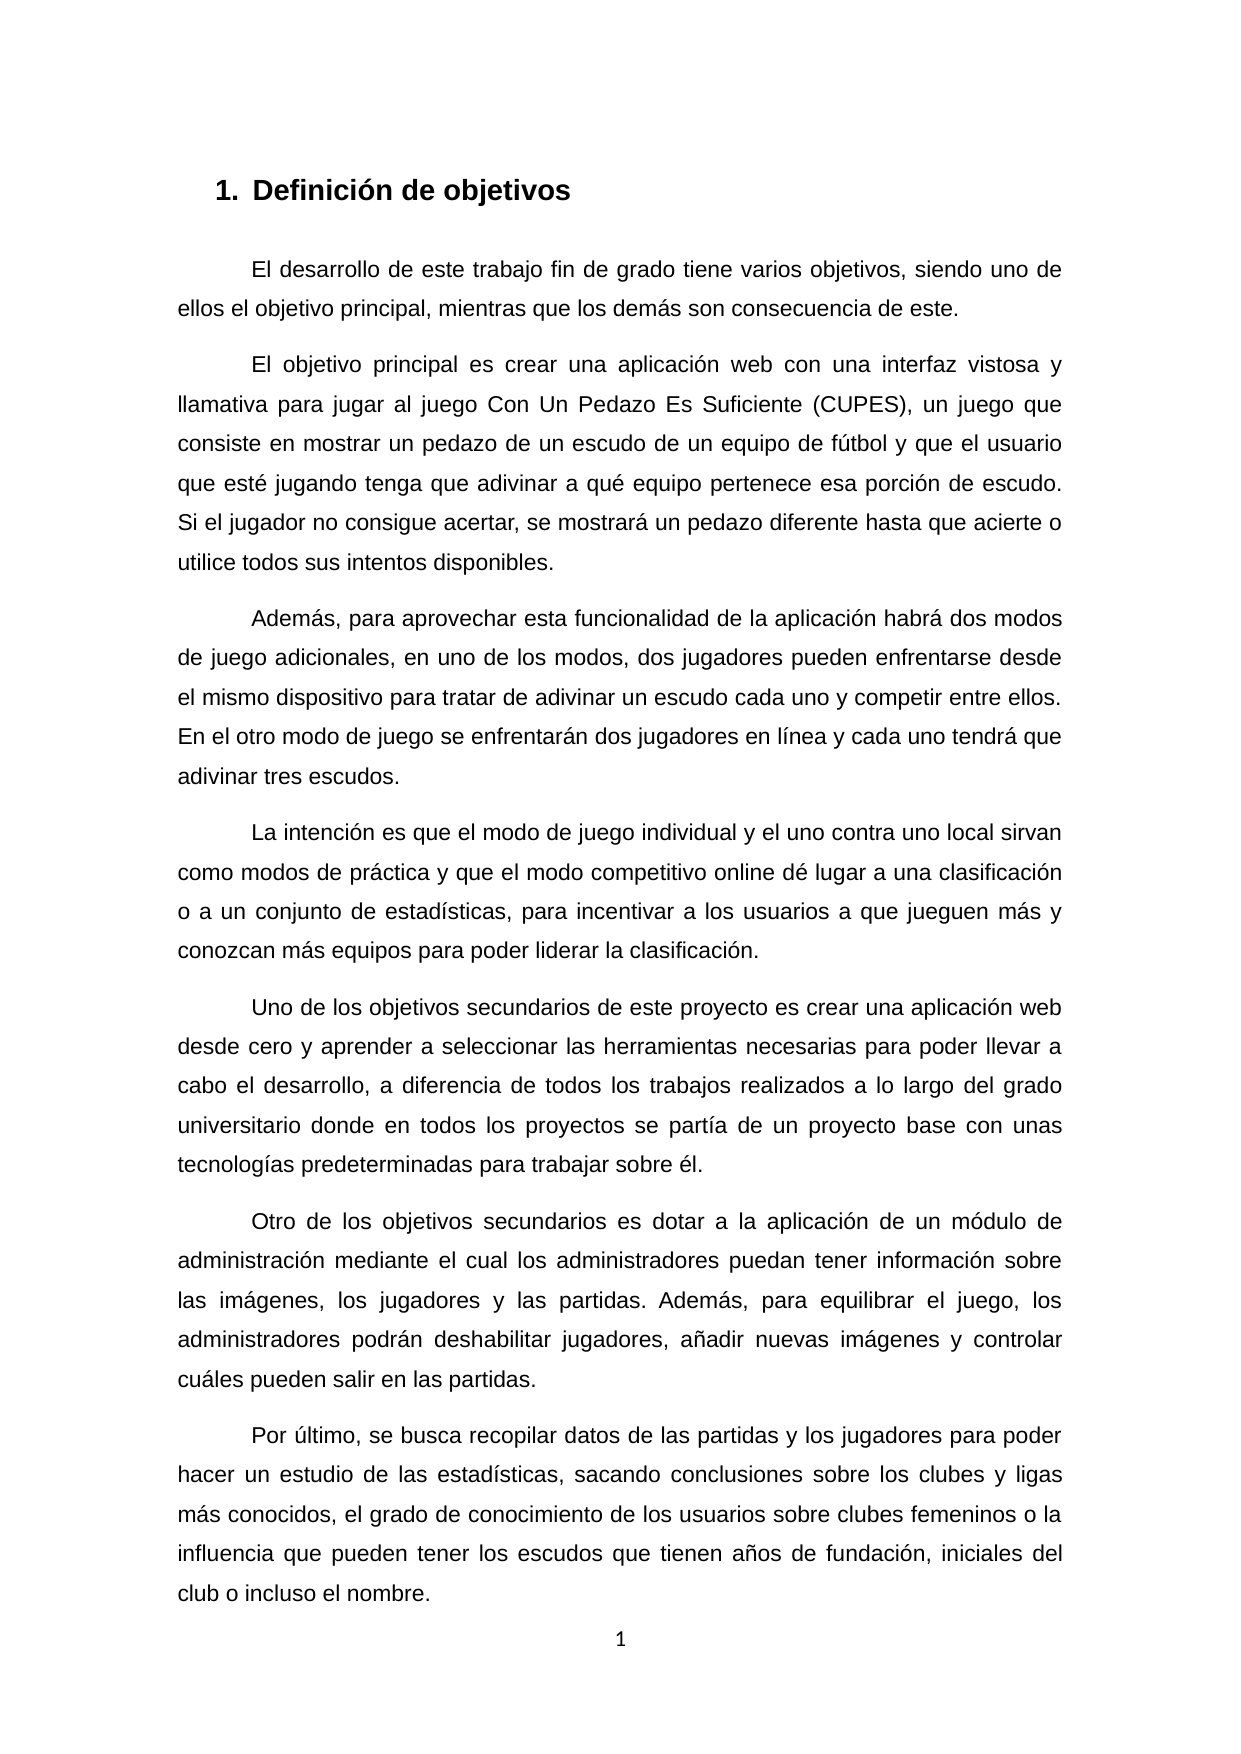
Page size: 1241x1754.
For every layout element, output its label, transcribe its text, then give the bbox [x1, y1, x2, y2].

text Otro de los objetivos secundarios es dotar a la aplicación de un módulo de administración mediante el cual los administradores puedan tener información sobre las imágenes, los jugadores y las partidas. Además, para equilibrar el juego, los administradores podrán deshabilitar jugadores, añadir nuevas imágenes y controlar cuáles pueden salir en las partidas. [177, 1208, 1063, 1392]
text Por último, se busca recopilar datos de las partidas y los jugadores para poder hacer un estudio de las estadísticas, sacando conclusiones sobre los clubes y ligas más conocidos, el grado de conocimiento de los usuarios sobre clubes femeninos o la influencia que pueden tener los escudos que tienen años de fundación, iniciales del club o incluso el nombre. [177, 1422, 1063, 1606]
text Uno de los objetivos secundarios de este proyecto es crear una aplicación web desde cero y aprender a seleccionar las herramientas necesarias para poder llevar a cabo el desarrollo, a diferencia de todos los trabajos realizados a lo largo del grado universitario donde en todos los proyectos se partía de un proyecto base con unas tecnologías predeterminadas para trabajar sobre él. [177, 993, 1063, 1178]
text La intención es que el modo de juego individual y el uno contra uno local sirvan como modos de práctica y que el modo competitivo online dé lugar a una clasificación o a un conjunto de estadísticas, para incentivar a los usuarios a que jueguen más y conozcan más equipos para poder liderar la clasificación. [177, 819, 1063, 964]
list Definición de objetivos [215, 173, 1063, 206]
text El desarrollo de este trabajo fin de grado tiene varios objetivos, siendo uno de ellos el objetivo principal, mientras que los demás son consecuencia de este. [177, 256, 1063, 322]
text El objetivo principal es crear una aplicación web con una interfaz vistosa y llamativa para jugar al juego Con Un Pedazo Es Suficiente (CUPES), un juego que consiste en mostrar un pedazo de un escudo de un equipo de fútbol y que el usuario que esté jugando tenga que adivinar a qué equipo pertenece esa porción de escudo. Si el jugador no consigue acertar, se mostrará un pedazo diferente hasta que acierte o utilice todos sus intentos disponibles. [177, 351, 1063, 575]
text Además, para aprovechar esta funcionalidad de la aplicación habrá dos modos de juego adicionales, en uno de los modos, dos jugadores pueden enfrentarse desde el mismo dispositivo para tratar de adivinar un escudo cada uno y competir entre ellos. En el otro modo de juego se enfrentarán dos jugadores en línea y cada uno tendrá que adivinar tres escudos. [177, 605, 1063, 789]
